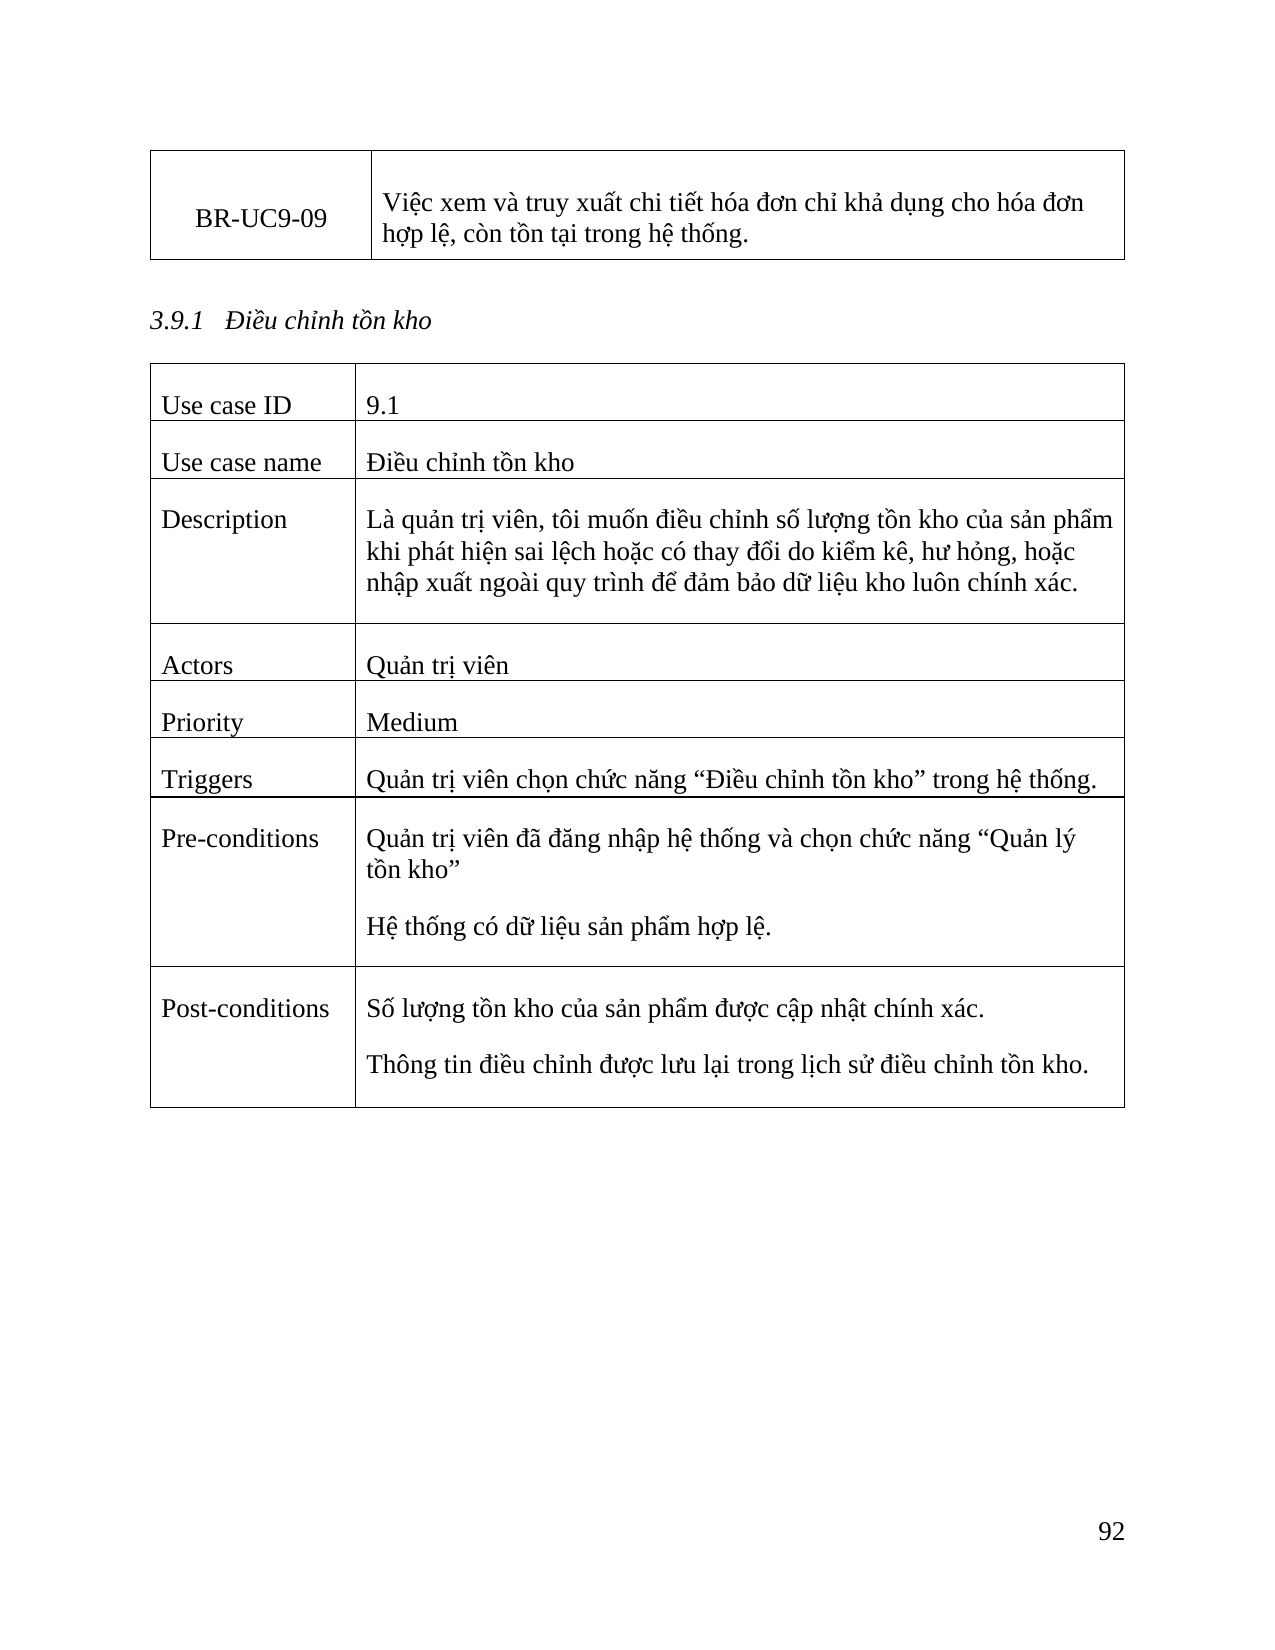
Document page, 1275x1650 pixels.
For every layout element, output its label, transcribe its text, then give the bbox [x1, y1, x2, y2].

subtitle Điều chỉnh tồn kho [150, 304, 1125, 335]
table_cell Description [151, 479, 355, 623]
table_cell Điều chỉnh tồn kho [356, 421, 1124, 477]
table_cell BR-UC9-09 [151, 151, 371, 259]
table_cell Số lượng tồn kho của sản phẩm được cập nhật chính xác. Thông tin điều chỉnh được lưu lại trong lịch sử điều chỉnh tồn kho. [356, 967, 1124, 1107]
table_cell Use case name [151, 421, 355, 477]
table_cell Post-conditions [151, 967, 355, 1107]
table_cell Pre-conditions [151, 798, 355, 966]
table_cell Actors [151, 624, 355, 680]
table_header 9.1 [356, 364, 1124, 420]
table_cell Triggers [151, 738, 355, 796]
table_cell Quản trị viên [356, 624, 1124, 680]
table_cell Quản trị viên đã đăng nhập hệ thống và chọn chức năng “Quản lý tồn kho” Hệ thống có dữ liệu sản phẩm hợp lệ. [356, 798, 1124, 966]
table_cell Medium [356, 681, 1124, 737]
table_cell Là quản trị viên, tôi muốn điều chỉnh số lượng tồn kho của sản phẩm khi phát hiện sai lệch hoặc có thay đổi do kiểm kê, hư hỏng, hoặc nhập xuất ngoài quy trình để đảm bảo dữ liệu kho luôn chính xác. [356, 479, 1124, 623]
table_cell Quản trị viên chọn chức năng “Điều chỉnh tồn kho” trong hệ thống. [356, 738, 1124, 796]
table_cell Việc xem và truy xuất chi tiết hóa đơn chỉ khả dụng cho hóa đơn hợp lệ, còn tồn tại trong hệ thống. [372, 151, 1124, 259]
table_cell Priority [151, 681, 355, 737]
table_header Use case ID [151, 364, 355, 420]
